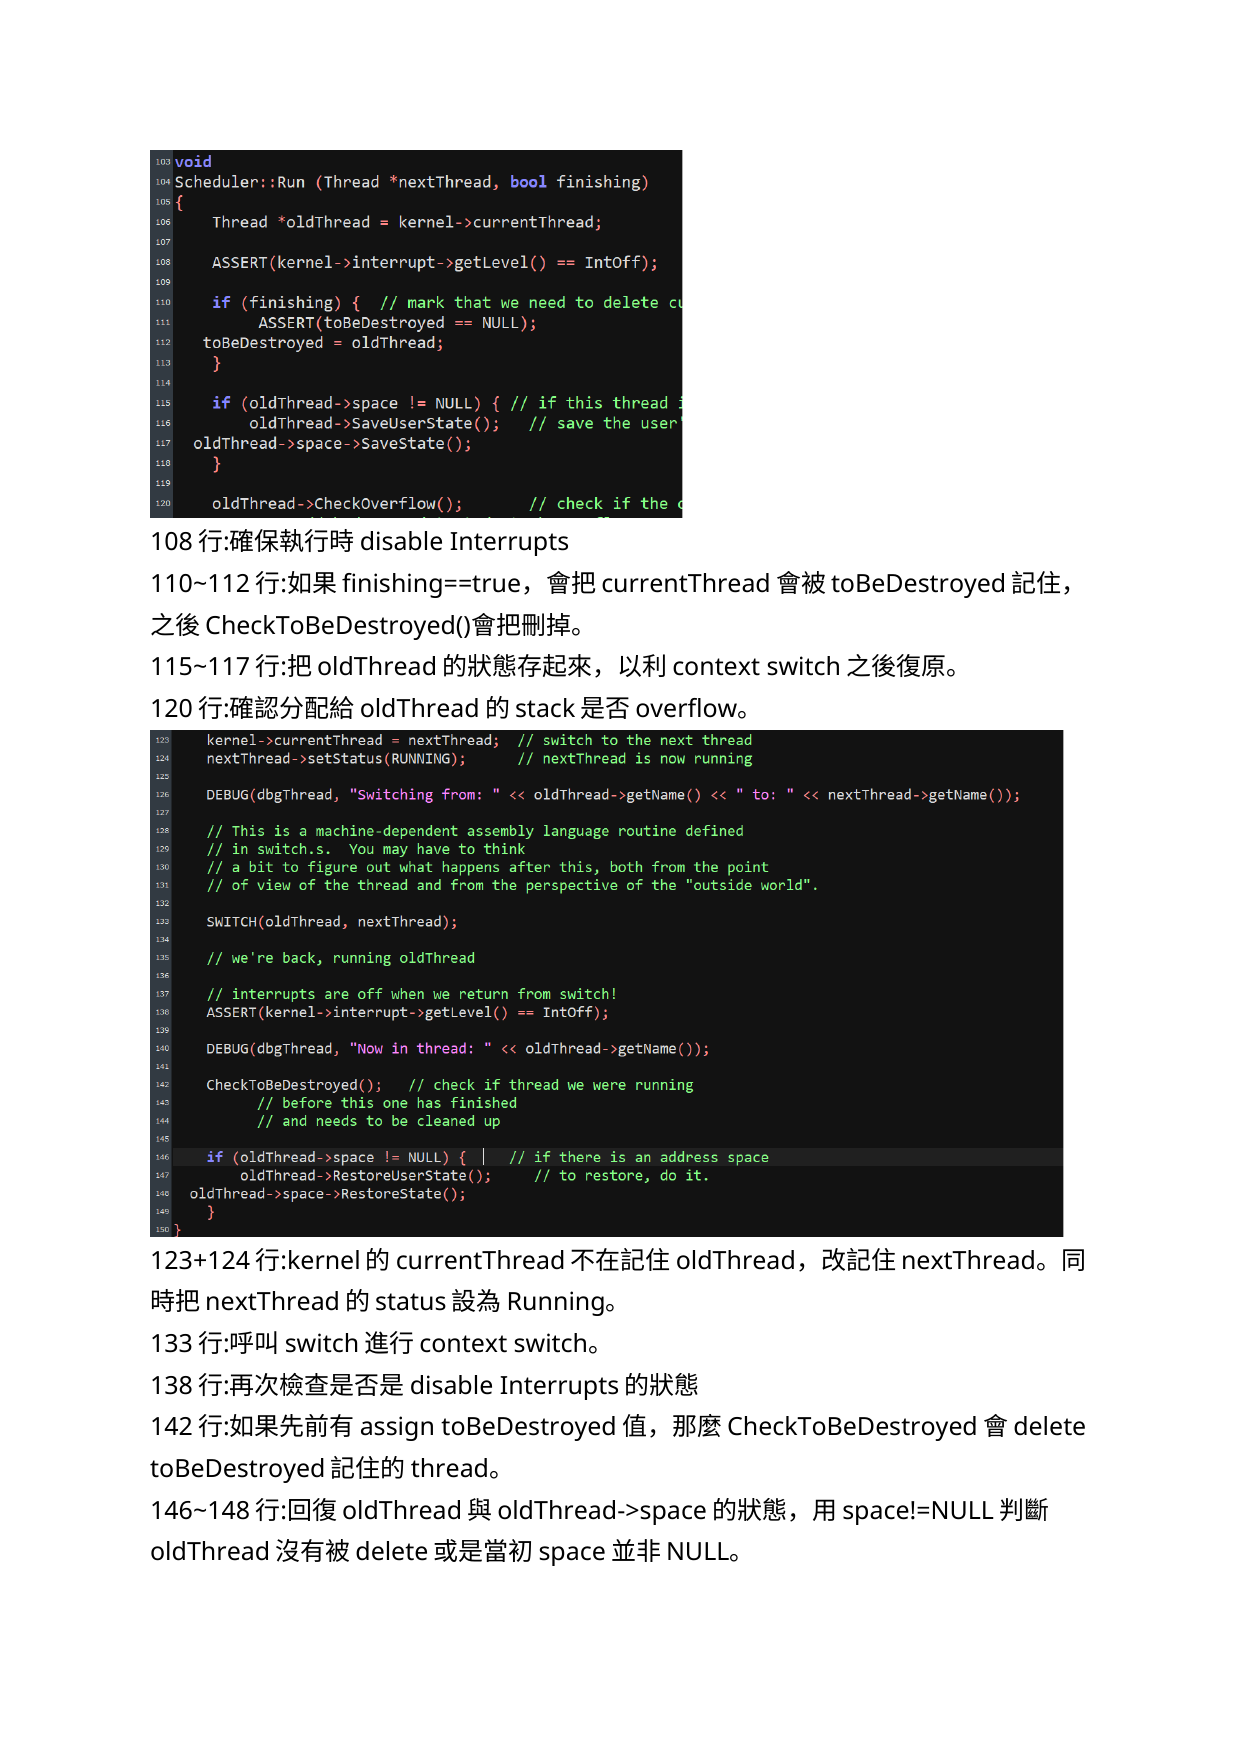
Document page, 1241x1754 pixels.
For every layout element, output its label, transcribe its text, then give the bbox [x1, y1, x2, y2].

text 120行:確認分配給oldThread的stack是否overflow。 [150, 688, 1090, 725]
text 138行:再次檢查是否是disable Interrupts的狀態 [150, 1365, 1090, 1401]
text 110~112行:如果finishing==true，會把currentThread會被toBeDestroyed記住，之後CheckToBeDestroyed()會把刪掉。 [150, 563, 1090, 641]
picture [150, 150, 683, 518]
text 108行:確保執行時disable Interrupts [150, 522, 1090, 558]
text 142行:如果先前有assign toBeDestroyed值，那麼CheckToBeDestroyed會delete toBeDestroyed記住的thread。 [150, 1407, 1090, 1485]
text 115~117行:把oldThread的狀態存起來，以利context switch之後復原。 [150, 647, 1090, 683]
text 123+124行:kernel的currentThread不在記住oldThread，改記住nextThread。同時把nextThread的status設為Running。 [150, 1240, 1090, 1318]
picture [150, 730, 1064, 1237]
text 133行:呼叫switch進行context switch。 [150, 1323, 1090, 1360]
text 146~148行:回復oldThread與oldThread->space的狀態，用space!=NULL判斷oldThread沒有被delete或是當初space並非NULL。 [150, 1490, 1090, 1568]
